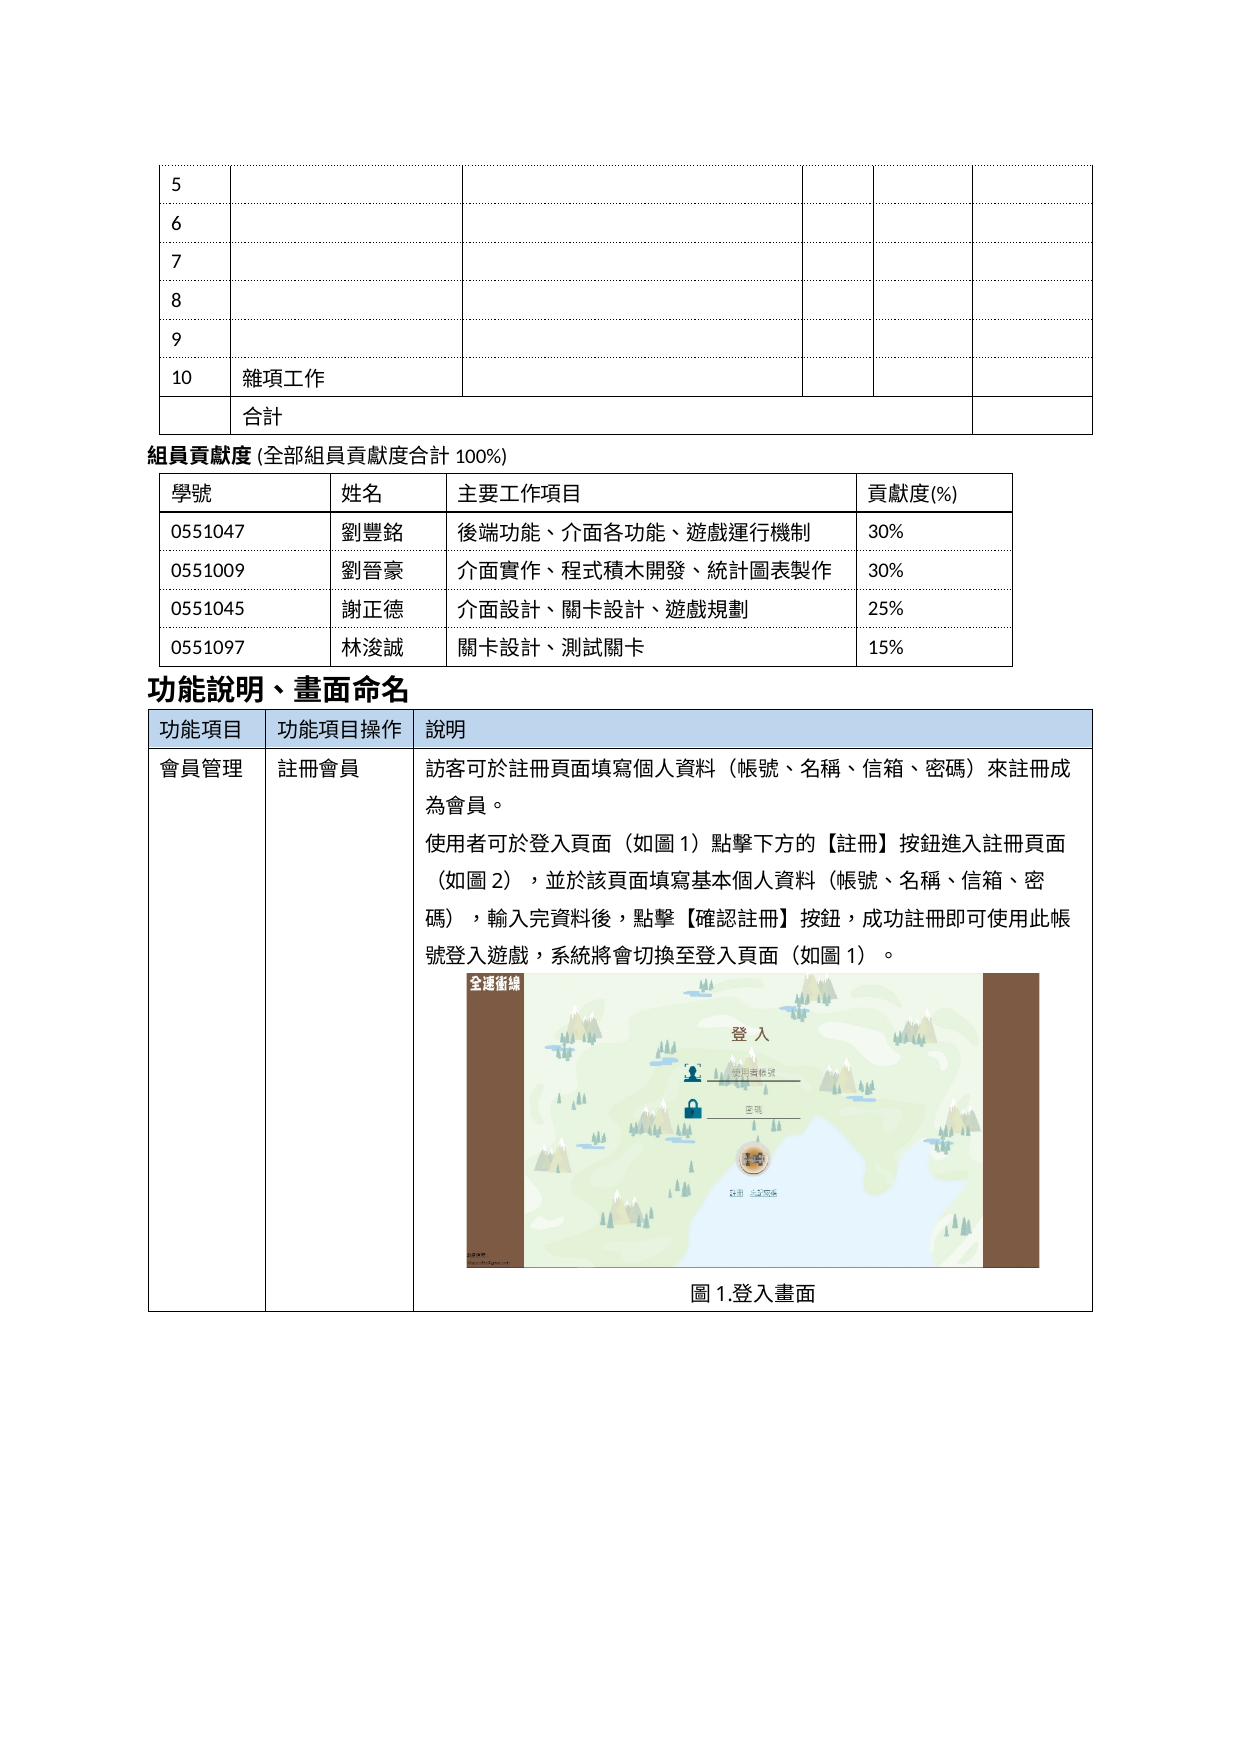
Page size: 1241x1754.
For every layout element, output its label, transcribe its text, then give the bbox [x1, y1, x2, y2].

table_header 學號 [160, 474, 330, 511]
table_cell [973, 203, 1092, 242]
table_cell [414, 749, 1092, 1311]
table_cell [160, 397, 230, 434]
table_header 貢獻度(%) [857, 474, 1012, 511]
table_cell [973, 280, 1092, 319]
table_cell [463, 165, 802, 203]
table_cell 5 [160, 165, 230, 203]
table_cell [874, 242, 972, 280]
table_cell [231, 242, 462, 280]
table_cell 30% [857, 550, 1012, 588]
table_header 功能項目操作 [266, 710, 413, 747]
table_header 姓名 [331, 474, 446, 511]
table_cell [803, 319, 873, 357]
table_cell [973, 242, 1092, 280]
table_cell 介面設計、關卡設計、遊戲規劃 [447, 589, 856, 627]
table_header 主要工作項目 [447, 474, 856, 511]
table_cell [973, 165, 1092, 203]
table_cell [231, 319, 462, 357]
table_cell [973, 397, 1092, 434]
table_cell 7 [160, 242, 230, 280]
table_cell 林浚誠 [331, 627, 446, 666]
table_cell [463, 357, 802, 396]
table_cell [463, 319, 802, 357]
table_cell [463, 242, 802, 280]
table_cell 謝正德 [331, 589, 446, 627]
text 組員貢獻度 (全部組員貢獻度合計100%) [148, 435, 1092, 473]
table_cell 30% [857, 513, 1012, 550]
table_cell 介面實作、程式積木開發、統計圖表製作 [447, 550, 856, 588]
table_cell 6 [160, 203, 230, 242]
table_cell 雜項工作 [231, 357, 462, 396]
table_cell [874, 319, 972, 357]
table_cell 劉豐銘 [331, 513, 446, 550]
table_cell 合計 [231, 397, 972, 434]
table_cell [874, 203, 972, 242]
table_cell [463, 203, 802, 242]
table_cell [874, 357, 972, 396]
picture [466, 973, 1040, 1268]
text 功能說明、畫面命名 [148, 667, 1092, 709]
table_cell 後端功能、介面各功能、遊戲運行機制 [447, 513, 856, 550]
table_cell 0551009 [160, 550, 330, 588]
table_cell 0551047 [160, 513, 330, 550]
table_cell 9 [160, 319, 230, 357]
table_cell 10 [160, 357, 230, 396]
table_cell [803, 280, 873, 319]
table_cell 關卡設計、測試關卡 [447, 627, 856, 666]
table_header 功能項目 [149, 710, 265, 747]
table_header 說明 [414, 710, 1092, 747]
table_cell [874, 280, 972, 319]
table_cell 註冊會員 [266, 749, 413, 1311]
table_cell [231, 165, 462, 203]
table_cell 8 [160, 280, 230, 319]
table_cell [973, 357, 1092, 396]
table_cell [803, 203, 873, 242]
table_cell [231, 203, 462, 242]
table_cell 0551045 [160, 589, 330, 627]
table_cell 會員管理 [149, 749, 265, 1311]
table_cell 0551097 [160, 627, 330, 666]
table_cell [803, 242, 873, 280]
table_cell [231, 280, 462, 319]
table_cell 25% [857, 589, 1012, 627]
table_cell [463, 280, 802, 319]
table_cell [874, 165, 972, 203]
table_cell [803, 165, 873, 203]
table_cell 15% [857, 627, 1012, 666]
table_cell 劉晉豪 [331, 550, 446, 588]
table_cell [973, 319, 1092, 357]
table_cell [803, 357, 873, 396]
